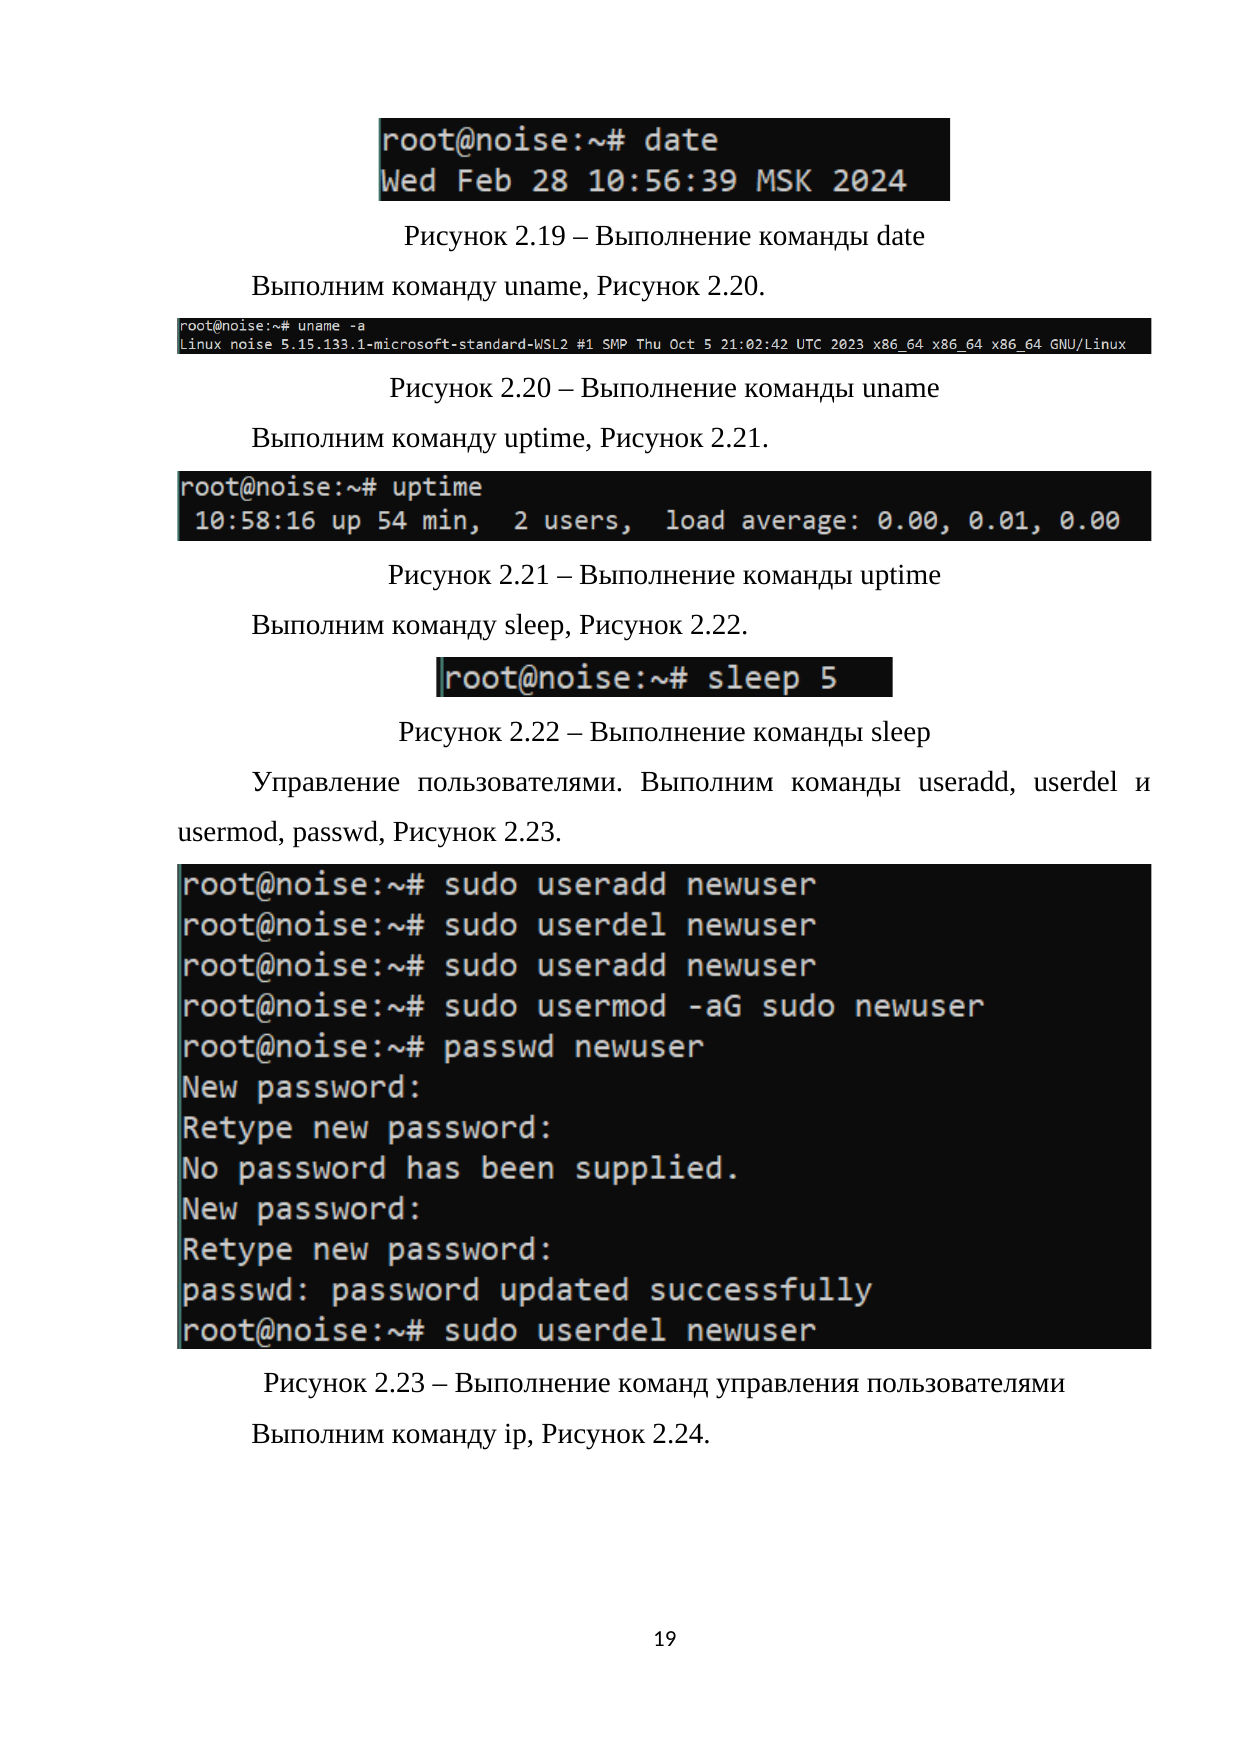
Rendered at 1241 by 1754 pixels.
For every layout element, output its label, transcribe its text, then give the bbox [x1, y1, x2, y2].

text Рисунок 2.21 – Выполнение команды uptime [177, 557, 1152, 591]
text Управление пользователями. Выполним команды useradd, userdel и usermod, passwd, Рисунок 2.23. [177, 764, 1152, 848]
picture [177, 864, 1152, 1349]
text Выполним команду ip, Рисунок 2.24. [177, 1416, 1152, 1449]
picture [177, 471, 1152, 541]
text Рисунок 2.23 – Выполнение команд управления пользователями [177, 1365, 1152, 1399]
text Рисунок 2.19 – Выполнение команды date [177, 218, 1152, 251]
text Выполним команду sleep, Рисунок 2.22. [177, 607, 1152, 641]
text Выполним команду uname, Рисунок 2.20. [177, 268, 1152, 302]
picture [436, 657, 893, 697]
picture [378, 118, 951, 201]
text Рисунок 2.20 – Выполнение команды uname [177, 370, 1152, 404]
text Рисунок 2.22 – Выполнение команды sleep [177, 714, 1152, 747]
text Выполним команду uptime, Рисунок 2.21. [177, 421, 1152, 454]
picture [177, 318, 1152, 354]
